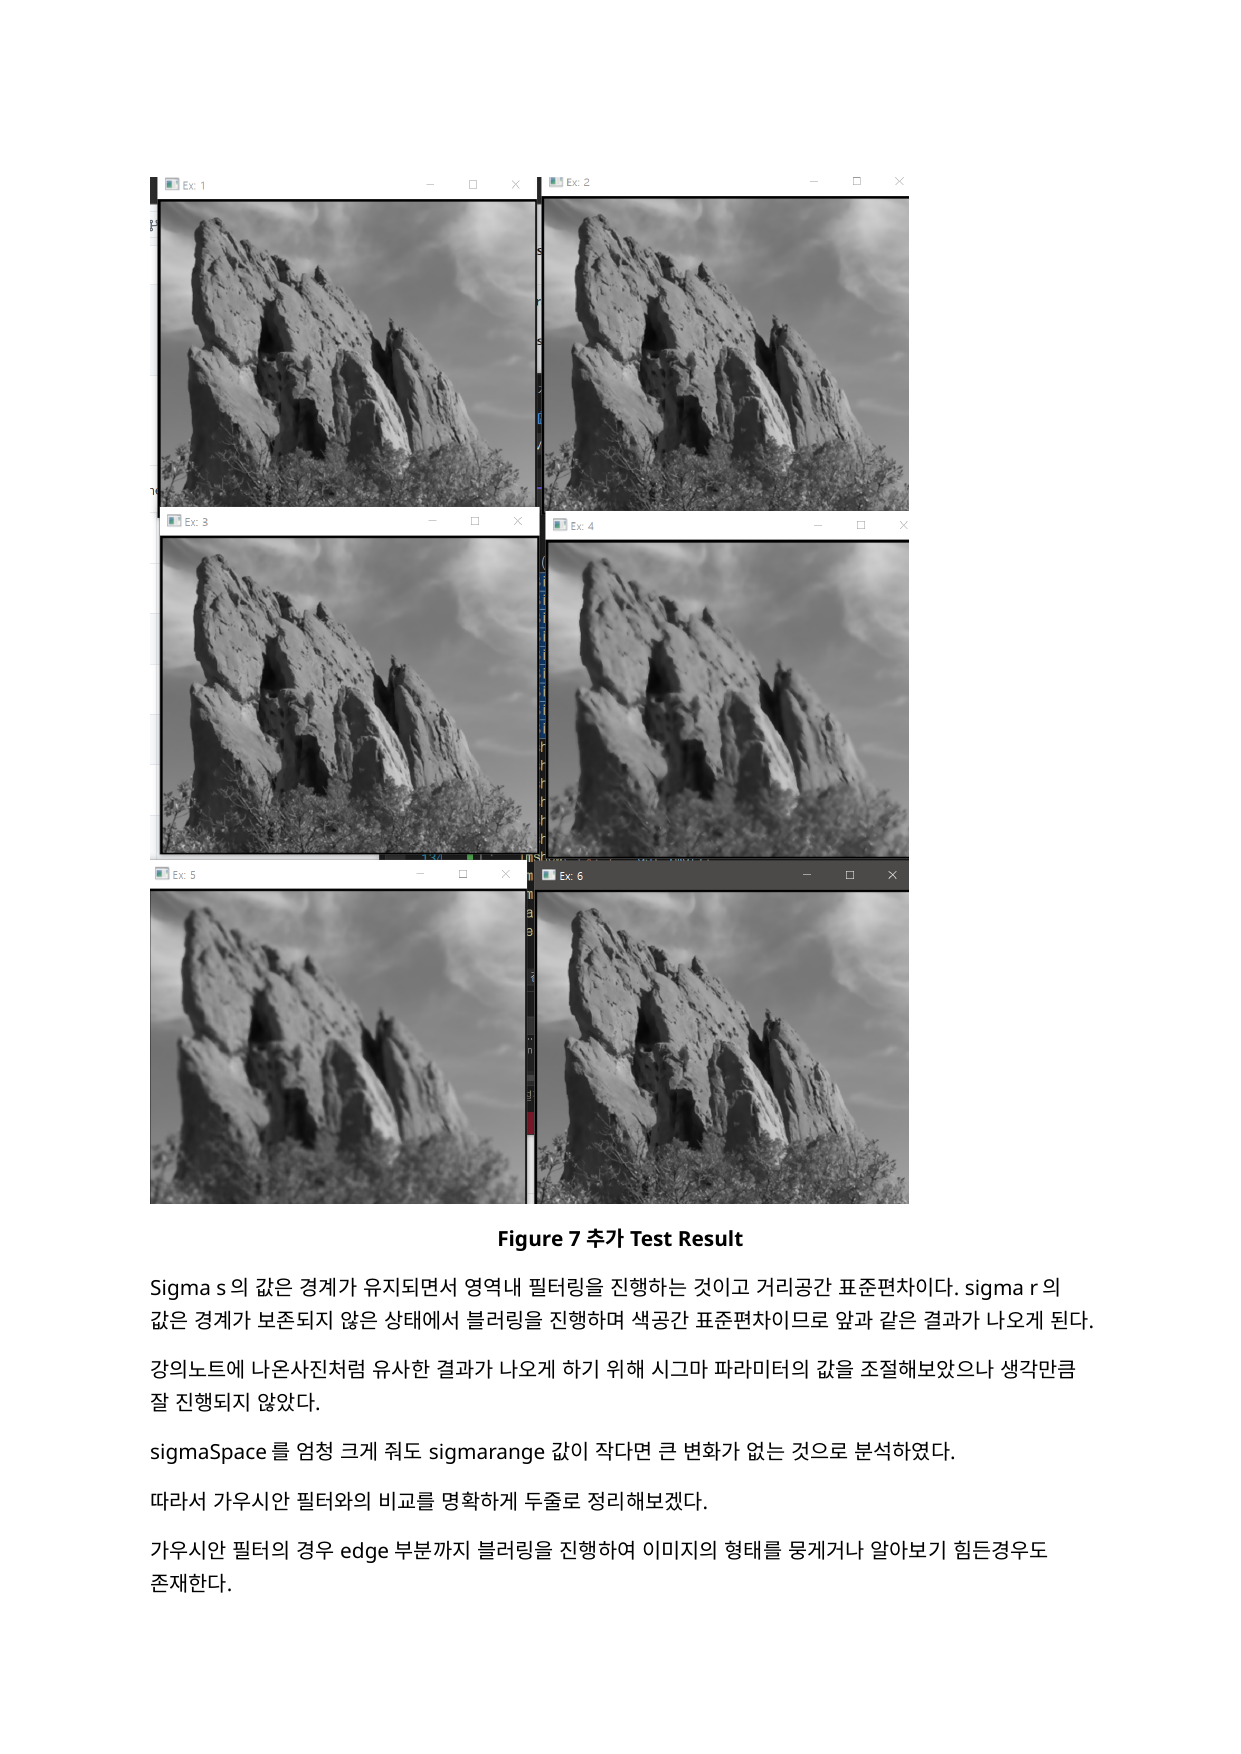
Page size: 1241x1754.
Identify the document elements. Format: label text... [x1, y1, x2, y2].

picture [150, 177, 909, 1204]
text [150, 1534, 1090, 1597]
text 강의노트에 나온사진처럼 유사한 결과가 나오게 하기 위해 시그마 파라미터의 값을 조절해보았으나 생각만큼 잘 진행되지 않았다. [150, 1353, 1090, 1416]
text Sigma s의 값은 경계가 유지되면서 영역내 필터링을 진행하는 것이고 거리공간 표준편차이다. sigma r의 값은 경계가 보존되지 않은 상태에서 블러링을 진행하며 색공간 표준편차이므로 앞과 같은 결과가 나오게 된다. [150, 1271, 1090, 1334]
text Figure 7 추가 Test Result [150, 1222, 1090, 1252]
text 따라서 가우시안 필터와의 비교를 명확하게 두줄로 정리해보겠다. [150, 1485, 1090, 1515]
text sigmaSpace를 엄청 크게 줘도 sigmarange 값이 작다면 큰 변화가 없는 것으로 분석하였다. [150, 1436, 1090, 1466]
